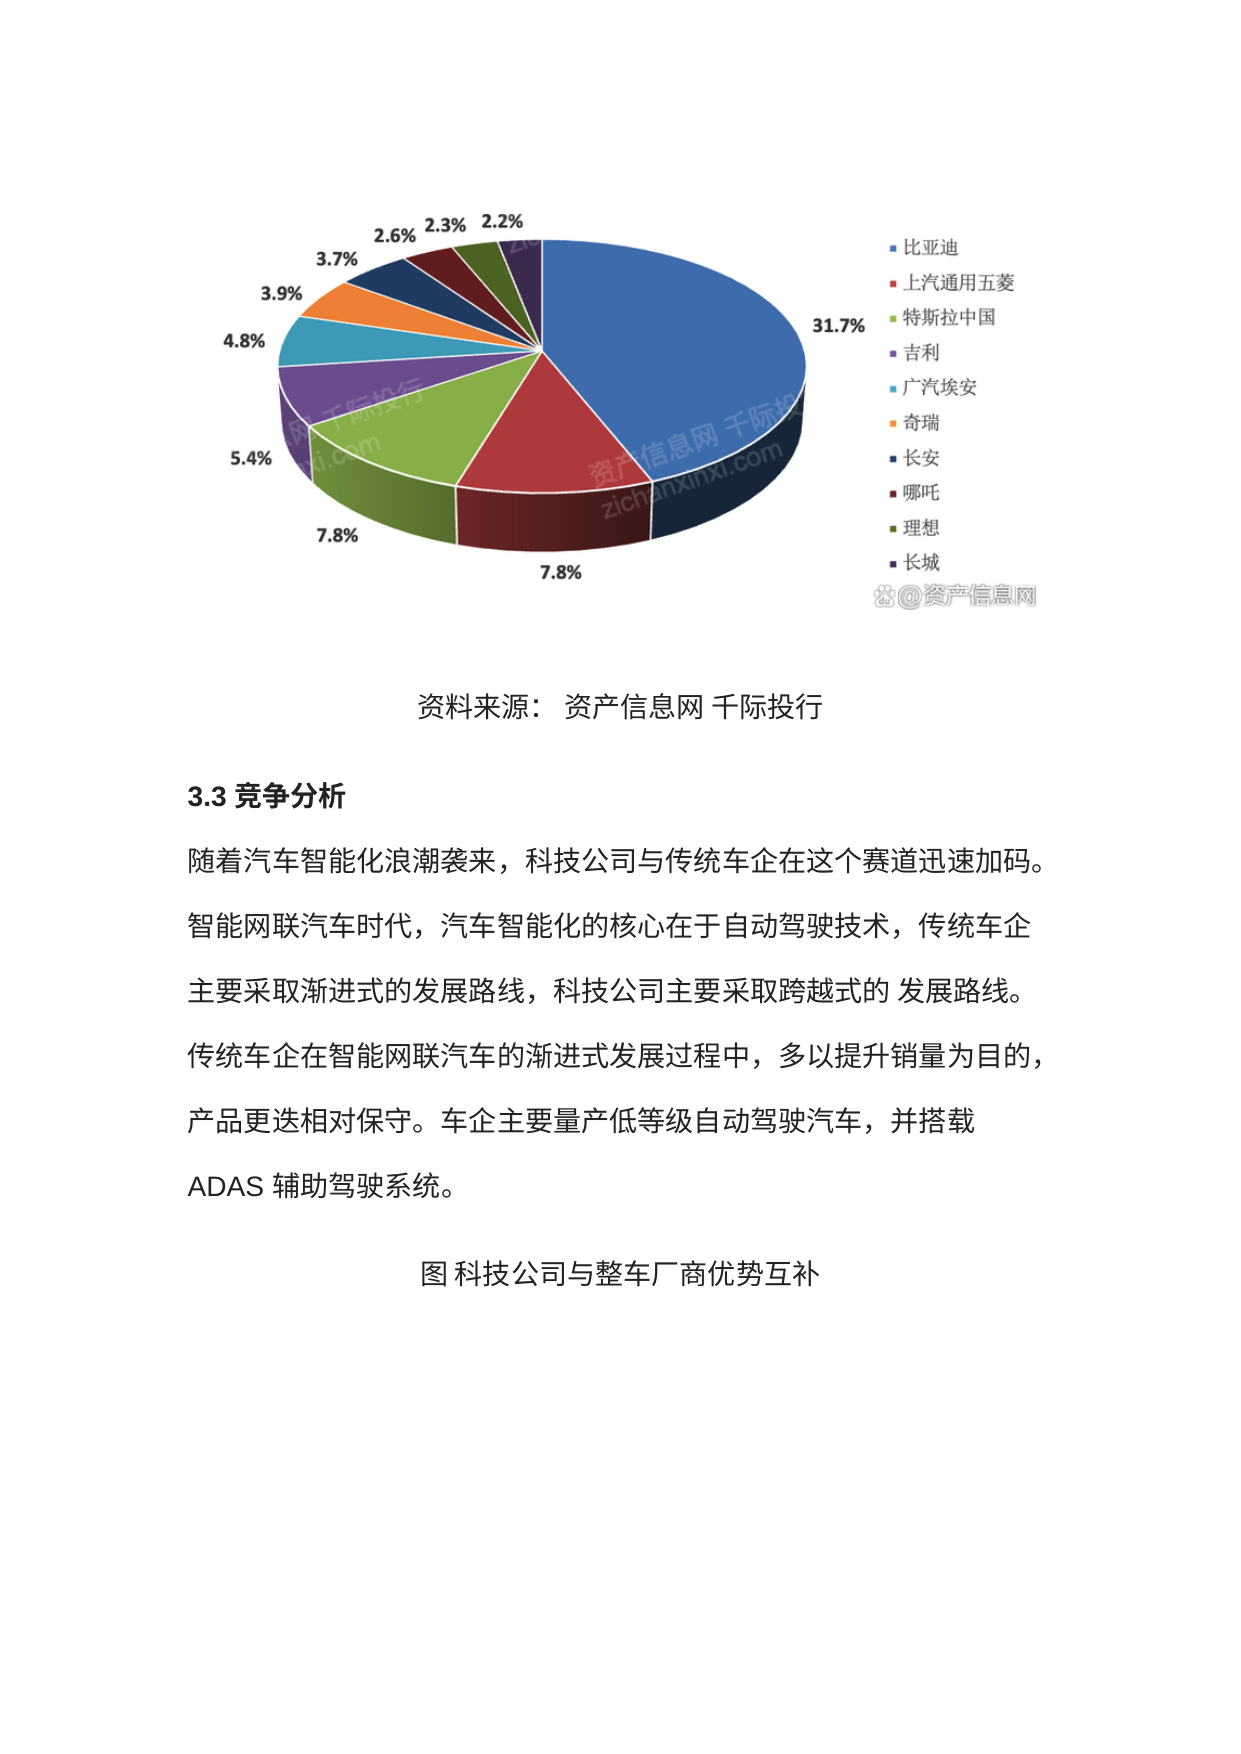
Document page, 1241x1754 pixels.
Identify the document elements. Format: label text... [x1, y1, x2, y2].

text 随着汽车智能化浪潮袭来，科技公司与传统车企在这个赛道迅速加码。智能网联汽车时代，汽车智能化的核心在于自动驾驶技术，传统车企主要采取渐进式的发展路线，科技公司主要采取跨越式的 发展路线。传统车企在智能网联汽车的渐进式发展过程中，多以提升销量为目的，产品更迭相对保守。车企主要量产低等级自动驾驶汽车，并搭载 ADAS 辅助驾驶系统。 [187, 826, 1053, 1216]
text 3.3 竞争分析 [187, 761, 1053, 826]
text 图 科技公司与整车厂商优势互补 [187, 1240, 1053, 1305]
picture [187, 162, 1053, 627]
text 资料来源： 资产信息网 千际投行 [187, 673, 1053, 738]
